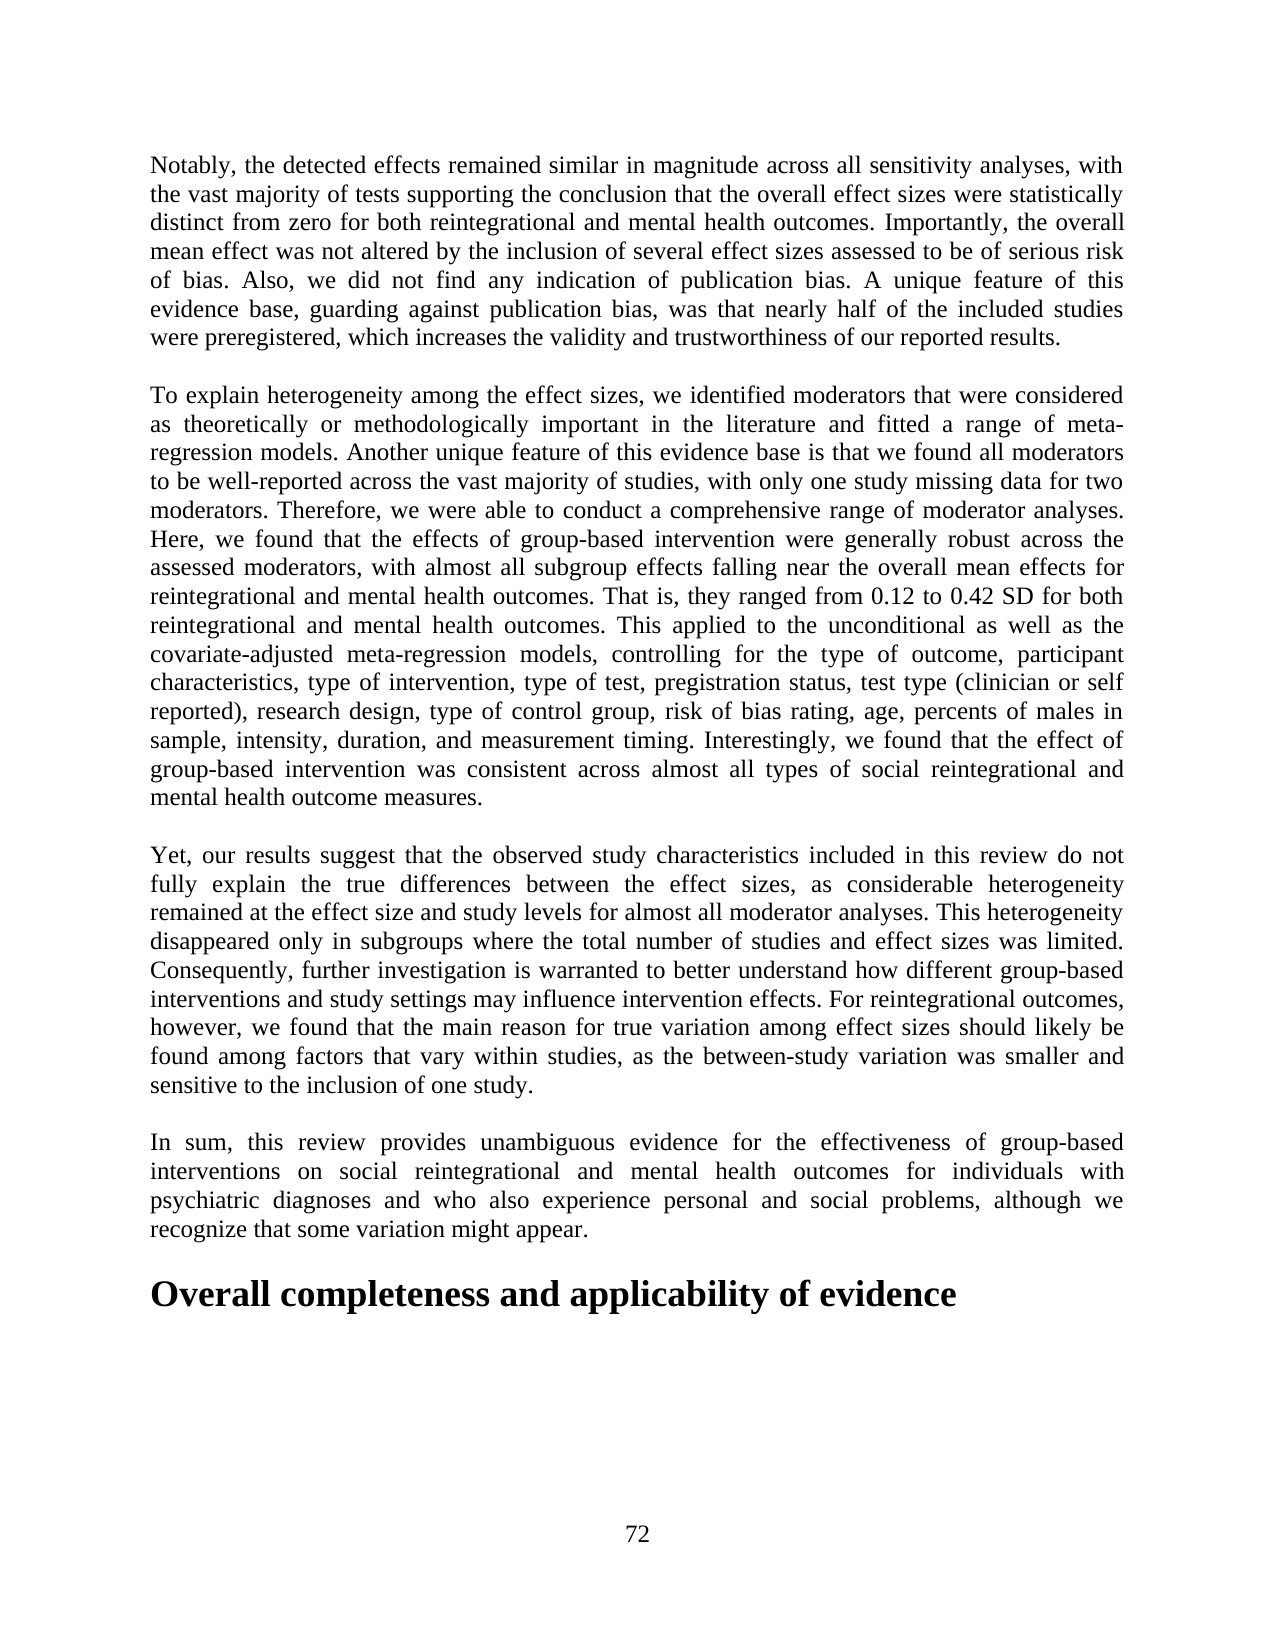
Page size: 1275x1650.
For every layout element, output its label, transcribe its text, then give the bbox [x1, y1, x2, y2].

subtitle Overall completeness and applicability of evidence [150, 1271, 1125, 1314]
